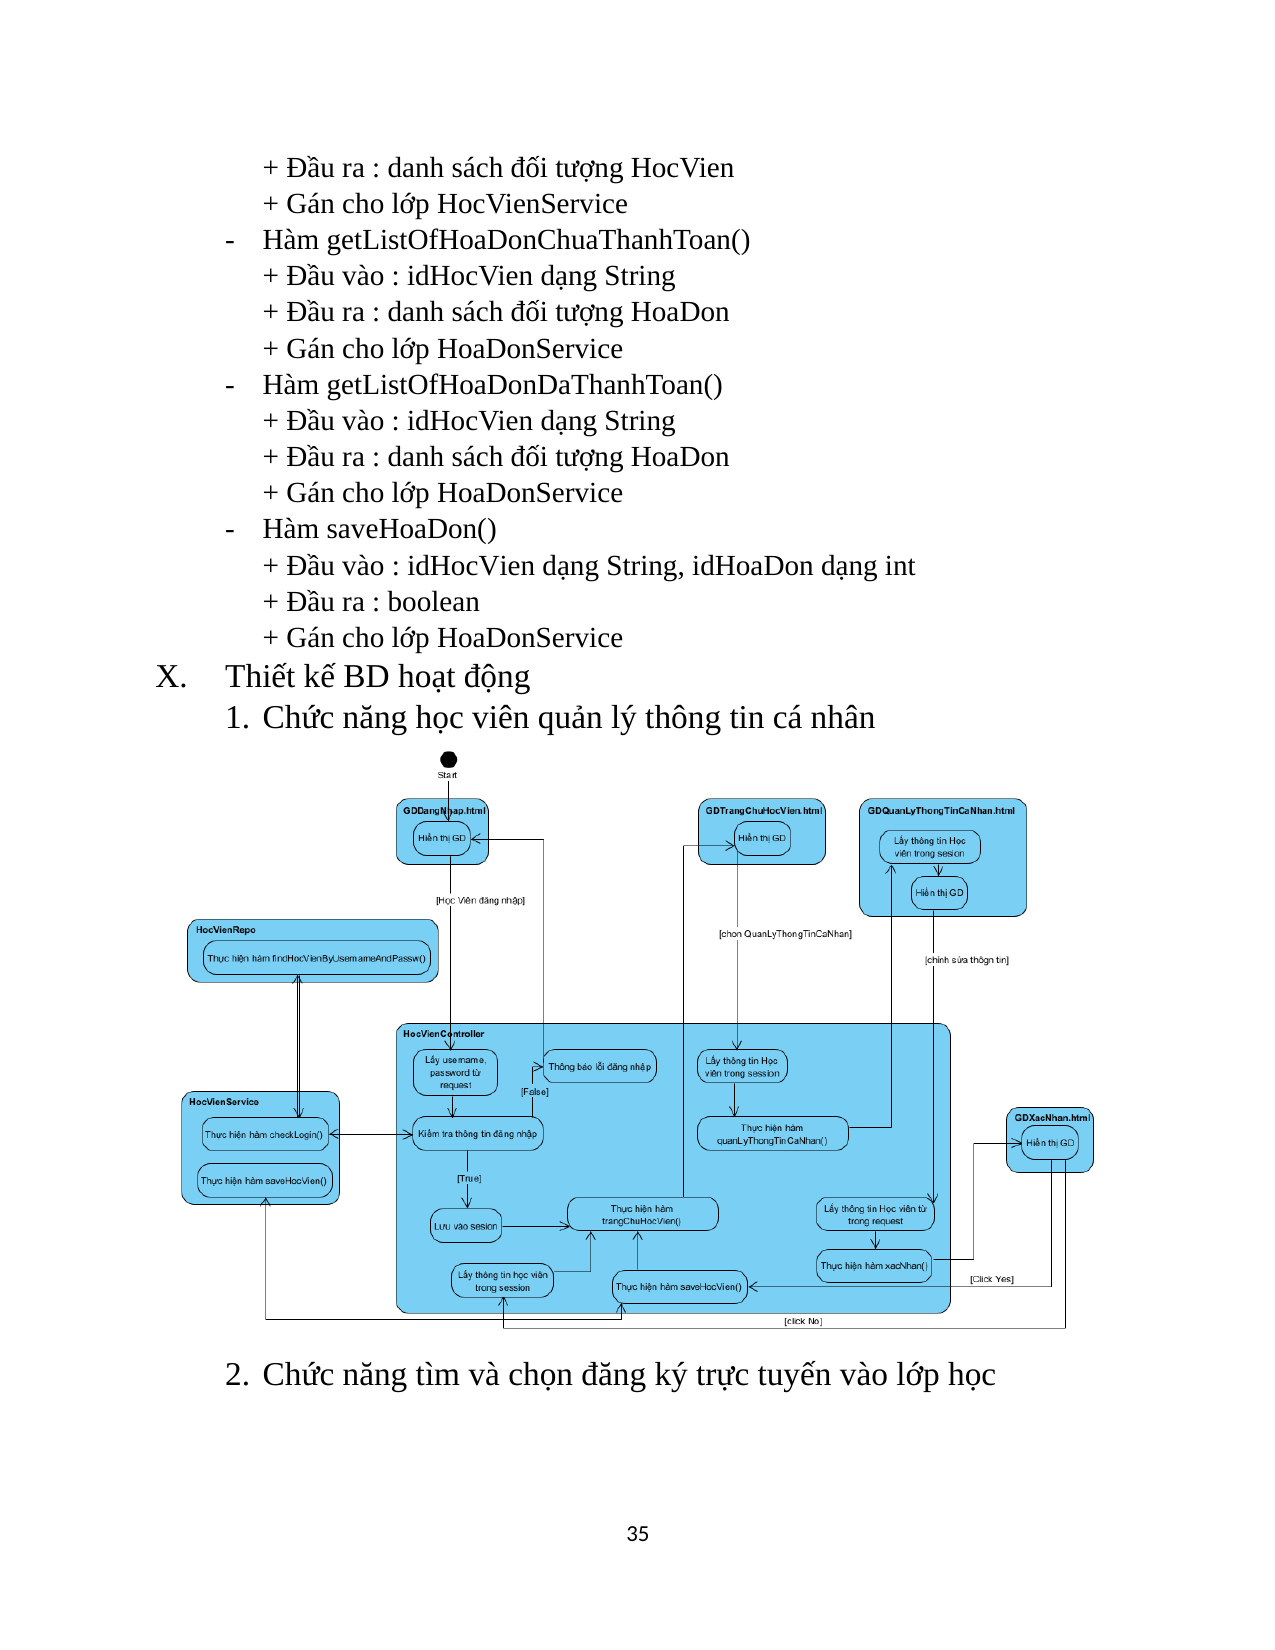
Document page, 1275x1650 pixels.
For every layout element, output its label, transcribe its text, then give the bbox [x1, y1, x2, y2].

list + Đầu ra : danh sách đối tượng HocVien [262, 150, 1125, 183]
list + Đầu vào : idHocVien dạng String, idHoaDon dạng int [262, 548, 1125, 581]
list + Gán cho lớp HoaDonService [262, 475, 1125, 509]
list Hàm getListOfHoaDonDaThanhToan() [225, 367, 1125, 400]
list + Đầu vào : idHocVien dạng String [262, 258, 1125, 292]
list + Đầu ra : danh sách đối tượng HoaDon [262, 294, 1125, 328]
list + Đầu vào : idHocVien dạng String [262, 403, 1125, 437]
list Chức năng học viên quản lý thông tin cá nhân [225, 697, 1125, 736]
list + Gán cho lớp HoaDonService [262, 331, 1125, 364]
list + Đầu ra : danh sách đối tượng HoaDon [262, 439, 1125, 473]
list Chức năng tìm và chọn đăng ký trực tuyến vào lớp học [225, 1354, 1125, 1392]
list Hàm saveHoaDon() [225, 511, 1125, 545]
picture [150, 741, 1125, 1350]
list + Đầu ra : boolean [262, 584, 1125, 617]
list Hàm getListOfHoaDonChuaThanhToan() [225, 222, 1125, 256]
list + Gán cho lớp HoaDonService [262, 620, 1125, 653]
list Thiết kế BD hoạt động [187, 656, 1125, 694]
list + Gán cho lớp HocVienService [262, 186, 1125, 220]
